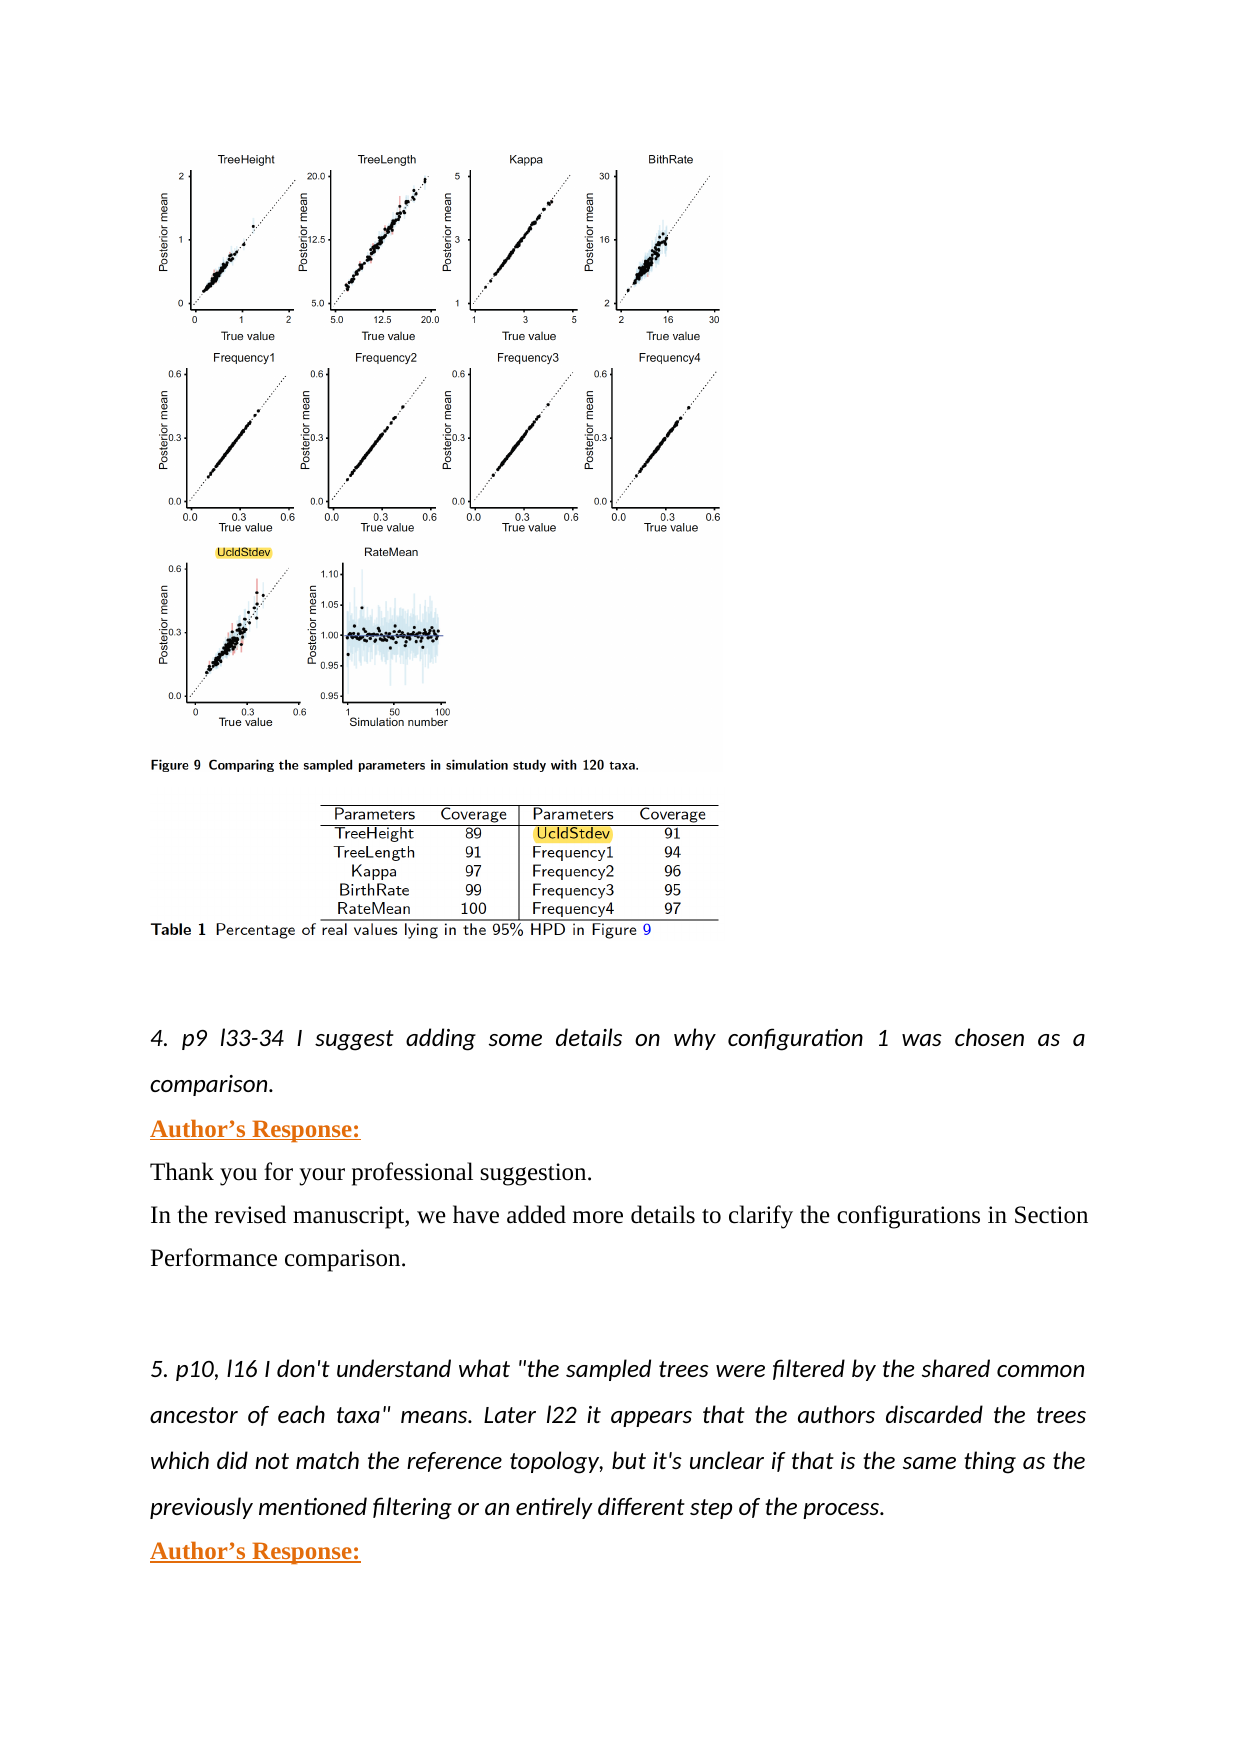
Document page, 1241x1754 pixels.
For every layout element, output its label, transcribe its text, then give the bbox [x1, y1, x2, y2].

text 4. p9 l33-34 I suggest adding some details on why configuration 1 was chosen as a comparison. [150, 1022, 1090, 1099]
text Author’s Response: [150, 1536, 1090, 1565]
text 5. p10, l16 I don't understand what "the sampled trees were filtered by the shared common ancestor of each taxa" means. Later l22 it appears that the authors discarded the trees which did not match the reference topology, but it's unclear if that is the same thing as the previously mentioned filtering or an entirely different step of the process. [150, 1353, 1090, 1521]
picture [150, 150, 723, 772]
text In the revised manuscript, we have added more details to clarify the configurations in Section Performance comparison. [150, 1200, 1090, 1272]
text Author’s Response: [150, 1114, 1090, 1143]
picture [150, 787, 725, 941]
text Thank you for your professional suggestion. [150, 1157, 1090, 1186]
